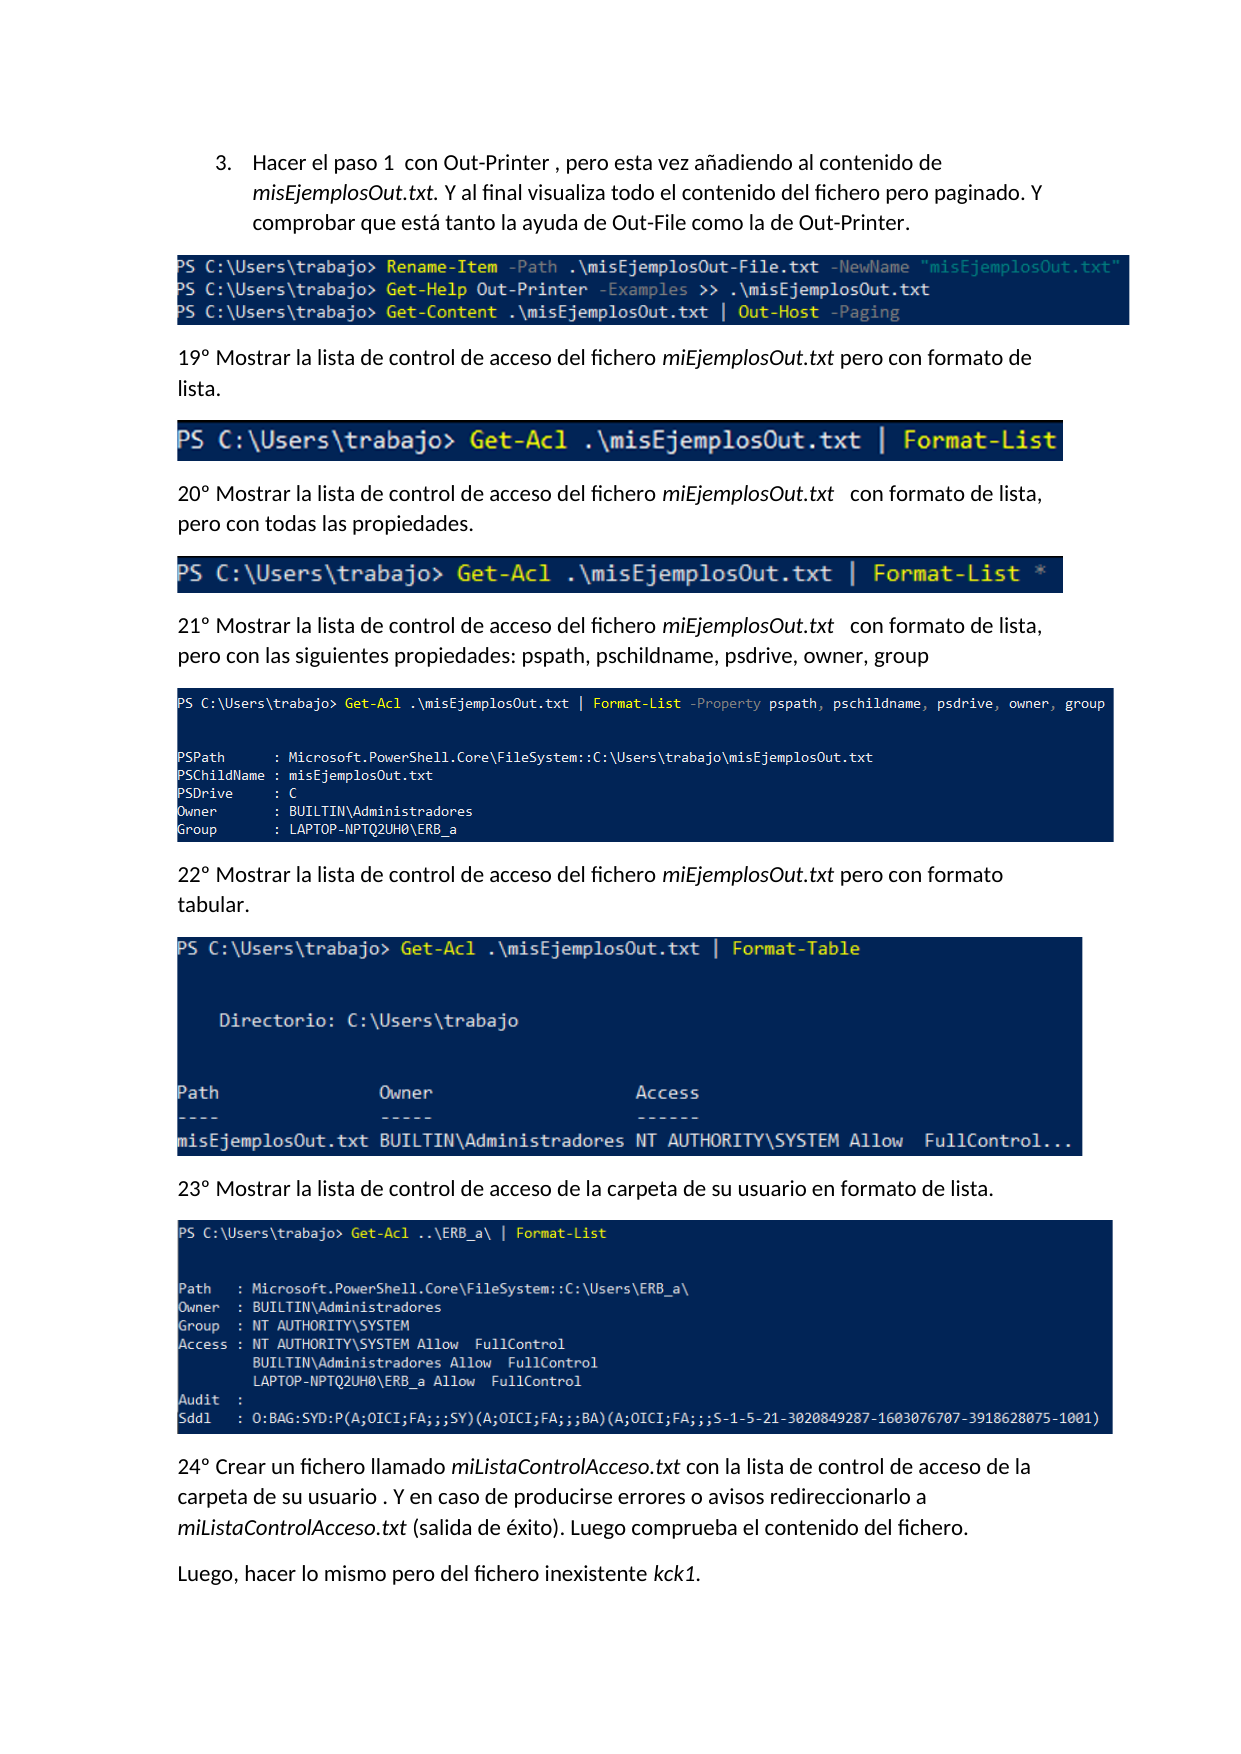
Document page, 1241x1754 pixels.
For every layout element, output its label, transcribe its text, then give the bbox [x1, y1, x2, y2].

picture [177, 688, 1114, 842]
text 22º Mostrar la lista de control de acceso del fichero miEjemplosOut.txt pero con formato tabular. [177, 860, 1063, 918]
list Hacer el paso 1 con Out-Printer , pero esta vez añadiendo al contenido de misEjemplosOut.txt. Y al final visualiza todo el contenido del fichero pero paginado. Y comprobar que está tanto la ayuda de Out-File como la de Out-Printer. [215, 148, 1063, 236]
picture [177, 420, 1063, 461]
picture [177, 255, 1130, 325]
text 23º Mostrar la lista de control de acceso de la carpeta de su usuario en formato de lista. [177, 1174, 1063, 1202]
text 20º Mostrar la lista de control de acceso del fichero miEjemplosOut.txt con formato de lista, pero con todas las propiedades. [177, 479, 1063, 537]
text Luego, hacer lo mismo pero del fichero inexistente kck1. [177, 1559, 1063, 1587]
picture [177, 1220, 1113, 1434]
picture [177, 556, 1063, 593]
picture [177, 937, 1083, 1156]
text 21º Mostrar la lista de control de acceso del fichero miEjemplosOut.txt con formato de lista, pero con las siguientes propiedades: pspath, pschildname, psdrive, owner, group [177, 611, 1063, 669]
text 24º Crear un fichero llamado miListaControlAcceso.txt con la lista de control de acceso de la carpeta de su usuario . Y en caso de producirse errores o avisos redireccionarlo a miListaControlAcceso.txt (salida de éxito). Luego comprueba el contenido del fichero. [177, 1452, 1063, 1541]
text 19º Mostrar la lista de control de acceso del fichero miEjemplosOut.txt pero con formato de lista. [177, 343, 1063, 402]
